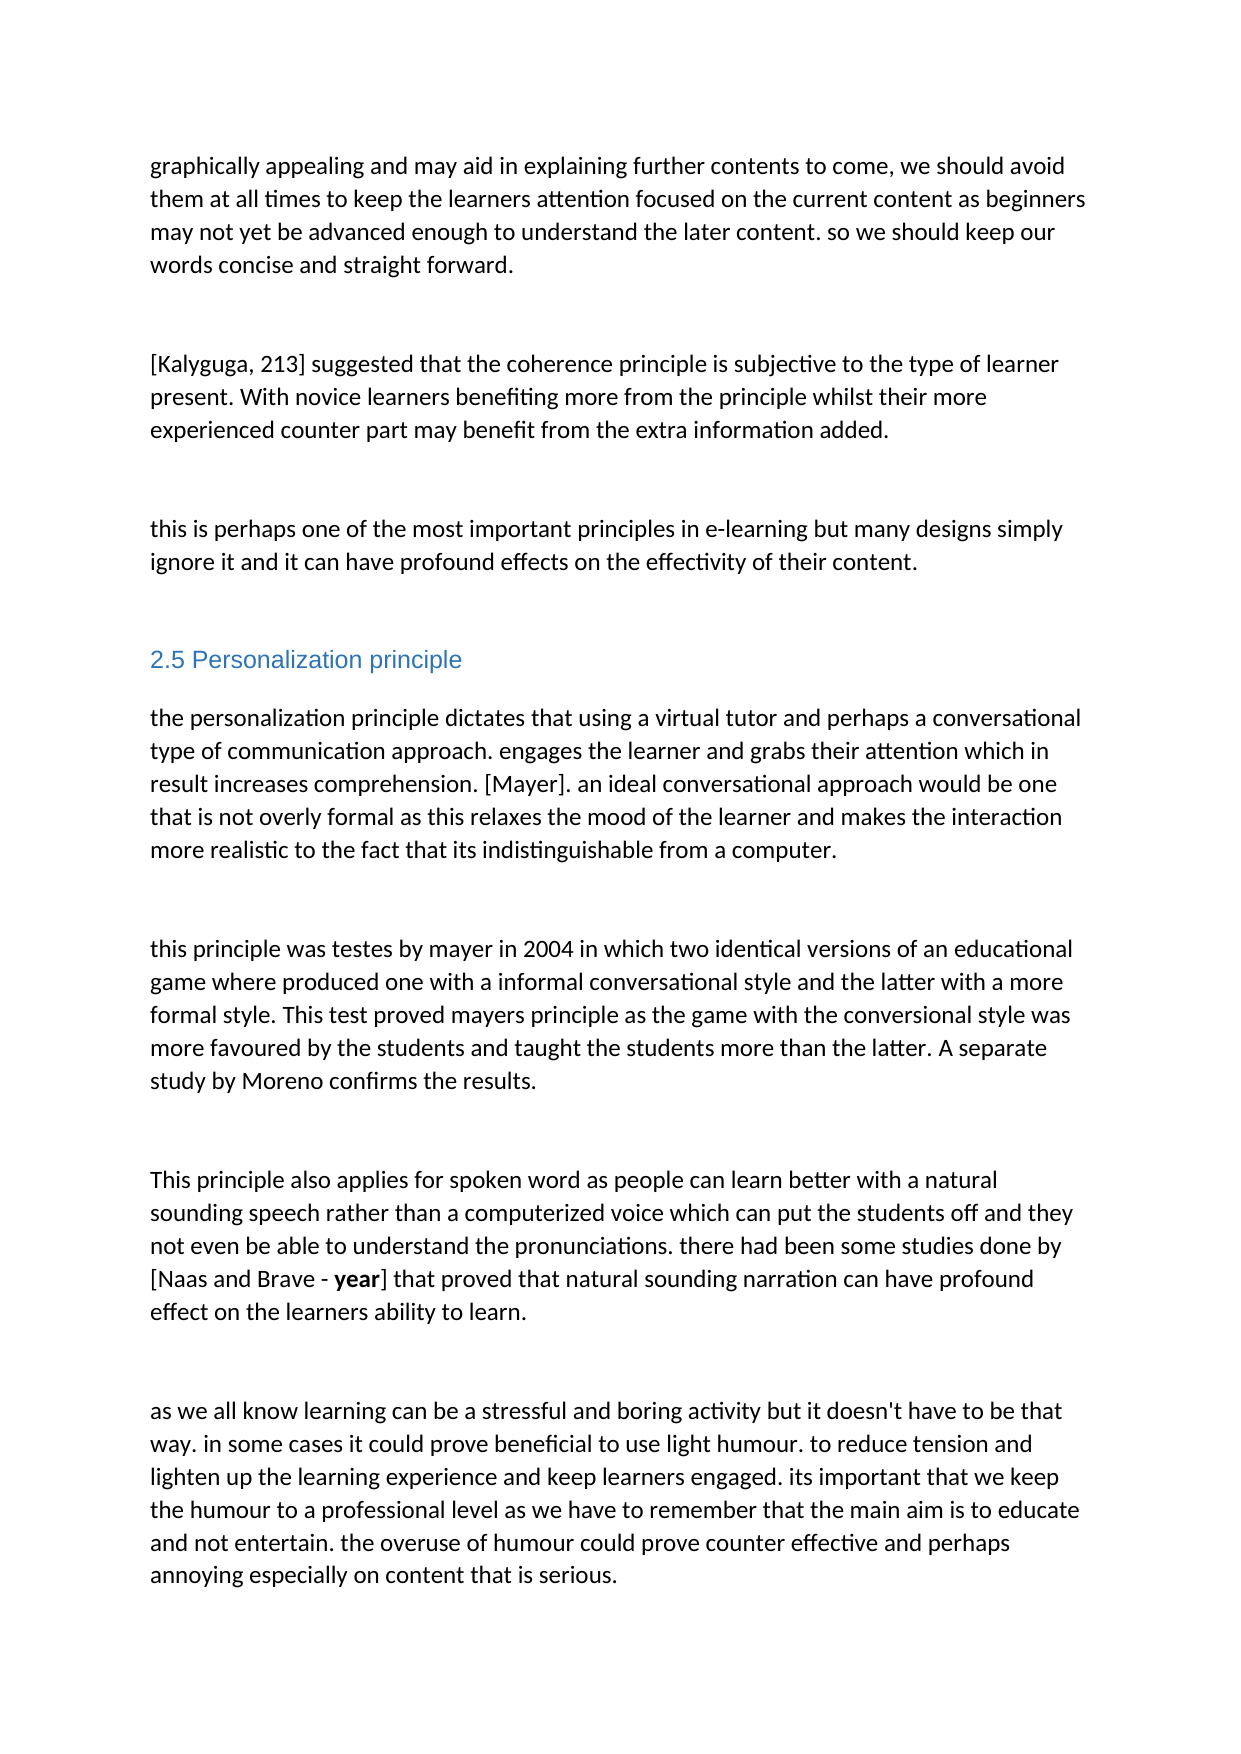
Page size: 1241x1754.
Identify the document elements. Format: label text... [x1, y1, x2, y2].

text This principle also applies for spoken word as people can learn better with a natural sounding speech rather than a computerized voice which can put the students off and they not even be able to understand the pronunciations. there had been some studies done by [Naas and Brave - year] that proved that natural sounding narration can have profound effect on the learners ability to learn. [150, 1164, 1090, 1326]
text the personalization principle dictates that using a virtual tutor and perhaps a conversational type of communication approach. engages the learner and grabs their attention which in result increases comprehension. [Mayer]. an ideal conversational approach would be one that is not overly formal as this relaxes the mood of the learner and makes the interaction more realistic to the fact that its indistinguishable from a computer. [150, 702, 1090, 865]
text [150, 150, 1090, 279]
text this is perhaps one of the most important principles in e-learning but many designs simply ignore it and it can have profound effects on the effectivity of their content. [150, 513, 1090, 576]
text as we all know learning can be a stressful and boring activity but it doesn't have to be that way. in some cases it could prove beneficial to use light humour. to reduce tension and lighten up the learning experience and keep learners engaged. its important that we keep the humour to a professional level as we have to remember that the main aim is to educate and not entertain. the overuse of humour could prove counter effective and perhaps annoying especially on content that is serious. [150, 1395, 1090, 1590]
text this principle was testes by mayer in 2004 in which two identical versions of an educational game where produced one with a informal conversational style and the latter with a more formal style. This test proved mayers principle as the game with the conversional style was more favoured by the students and taught the students more than the latter. A separate study by Moreno confirms the results. [150, 933, 1090, 1096]
subtitle 2.5 Personalization principle [150, 645, 1090, 674]
text [Kalyguga, 213] suggested that the coherence principle is subjective to the type of learner present. With novice learners benefiting more from the principle whilst their more experienced counter part may benefit from the extra information added. [150, 348, 1090, 444]
